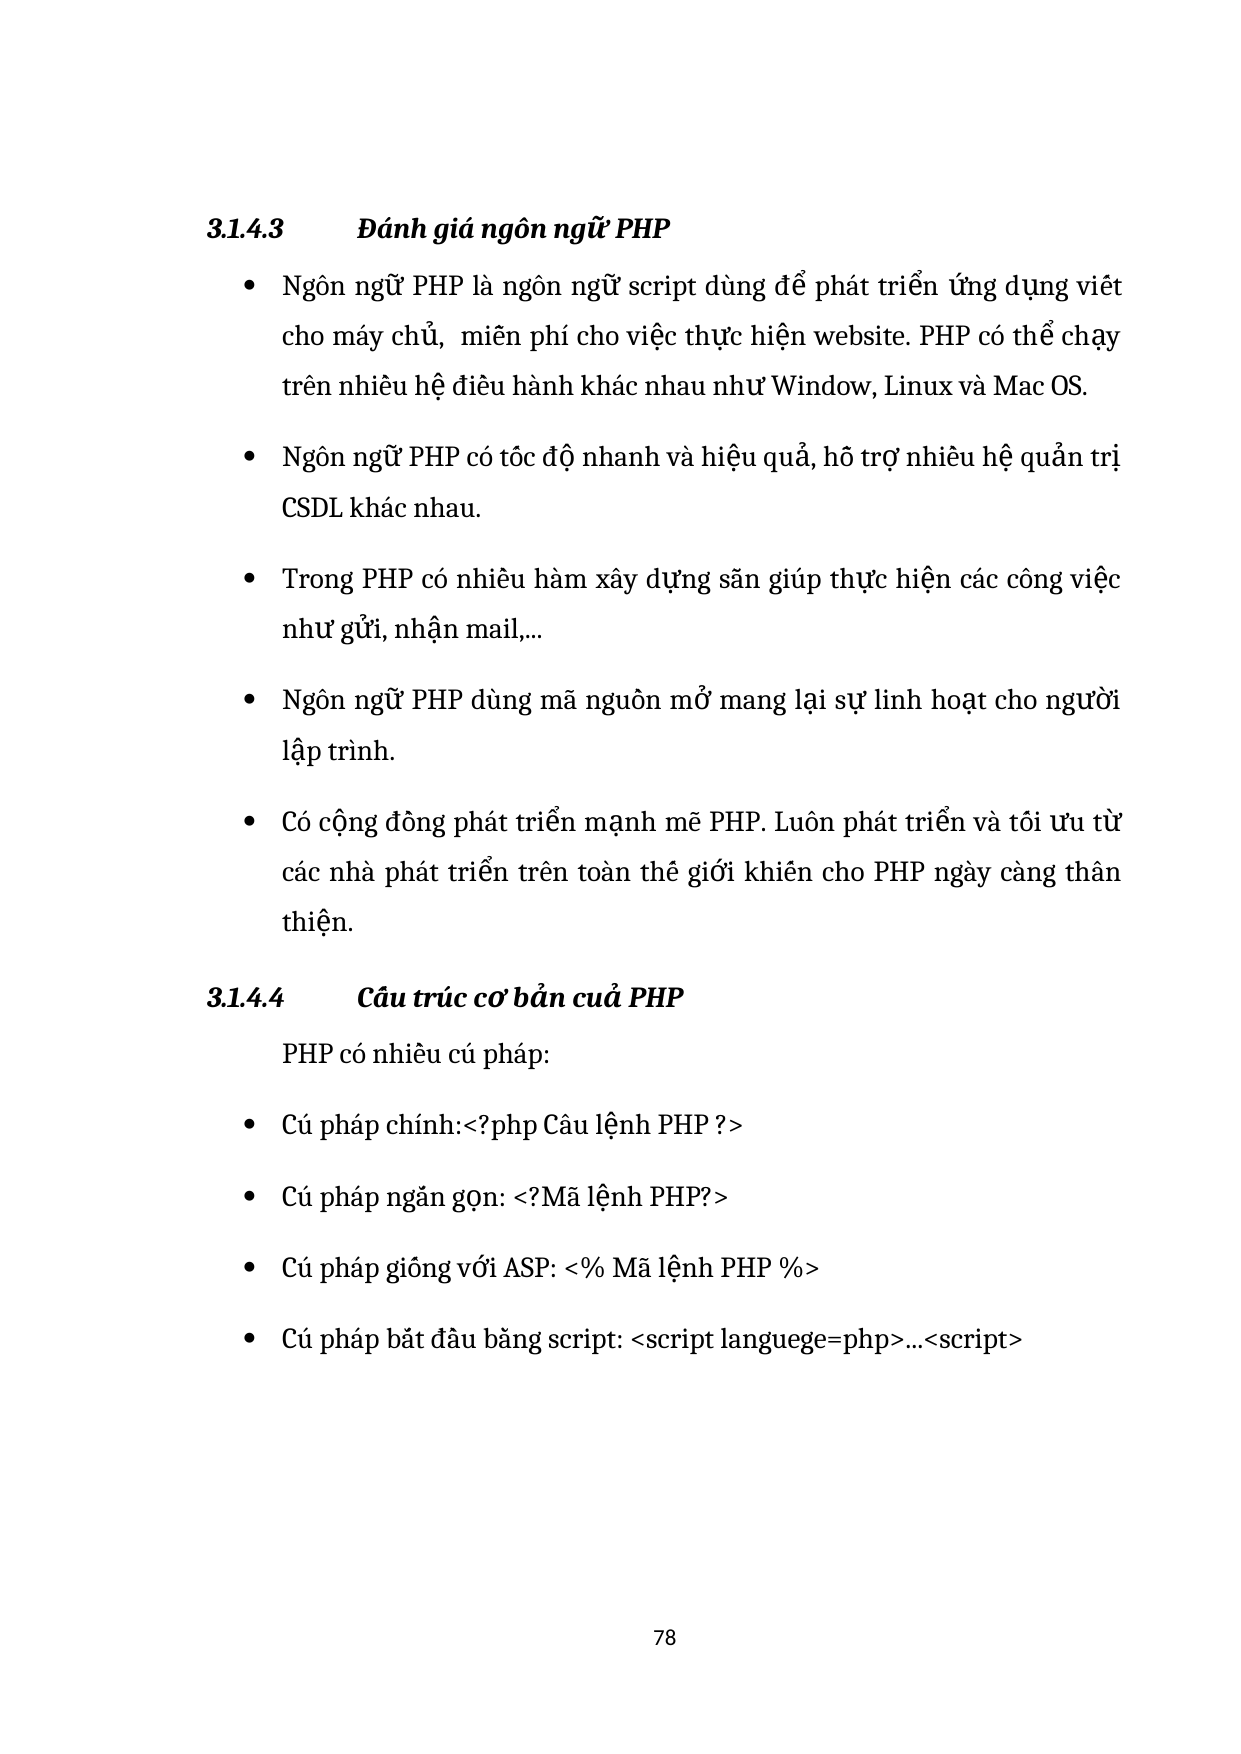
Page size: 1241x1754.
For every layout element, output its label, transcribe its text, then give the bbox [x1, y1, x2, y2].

subtitle Đánh giá ngôn ngữ PHP [207, 212, 1122, 246]
list Cú pháp giống với ASP: <% Mã lệnh PHP %> [244, 1251, 1122, 1284]
text PHP có nhiều cú pháp: [207, 1037, 1122, 1071]
list Ngôn ngữ PHP có tốc độ nhanh và hiệu quả, hỗ trợ nhiều hệ quản trị CSDL khác nhau. [244, 441, 1122, 524]
list Cú pháp bắt đầu bằng script: <script languege=php>...<script> [244, 1322, 1122, 1356]
list Trong PHP có nhiều hàm xây dựng sẵn giúp thực hiện các công việc như gửi, nhận mail,... [244, 562, 1122, 646]
list Cú pháp ngắn gọn: <?Mã lệnh PHP?> [244, 1180, 1122, 1213]
list Ngôn ngữ PHP dùng mã nguồn mở mang lại sự linh hoạt cho người lập trình. [244, 683, 1122, 767]
list Ngôn ngữ PHP là ngôn ngữ script dùng để phát triển ứng dụng viết cho máy chủ, miễn phí cho việc thực hiện website. PHP có thể chạy trên nhiều hệ điều hành khác nhau như Window, Linux và Mac OS. [244, 269, 1122, 403]
list Có cộng đồng phát triển mạnh mẽ PHP. Luôn phát triển và tối ưu từ các nhà phát triển trên toàn thế giới khiến cho PHP ngày càng thân thiện. [244, 805, 1122, 939]
subtitle Cấu trúc cơ bản cuả PHP [207, 981, 1122, 1014]
list Cú pháp chính:<?php Câu lệnh PHP ?> [244, 1108, 1122, 1142]
